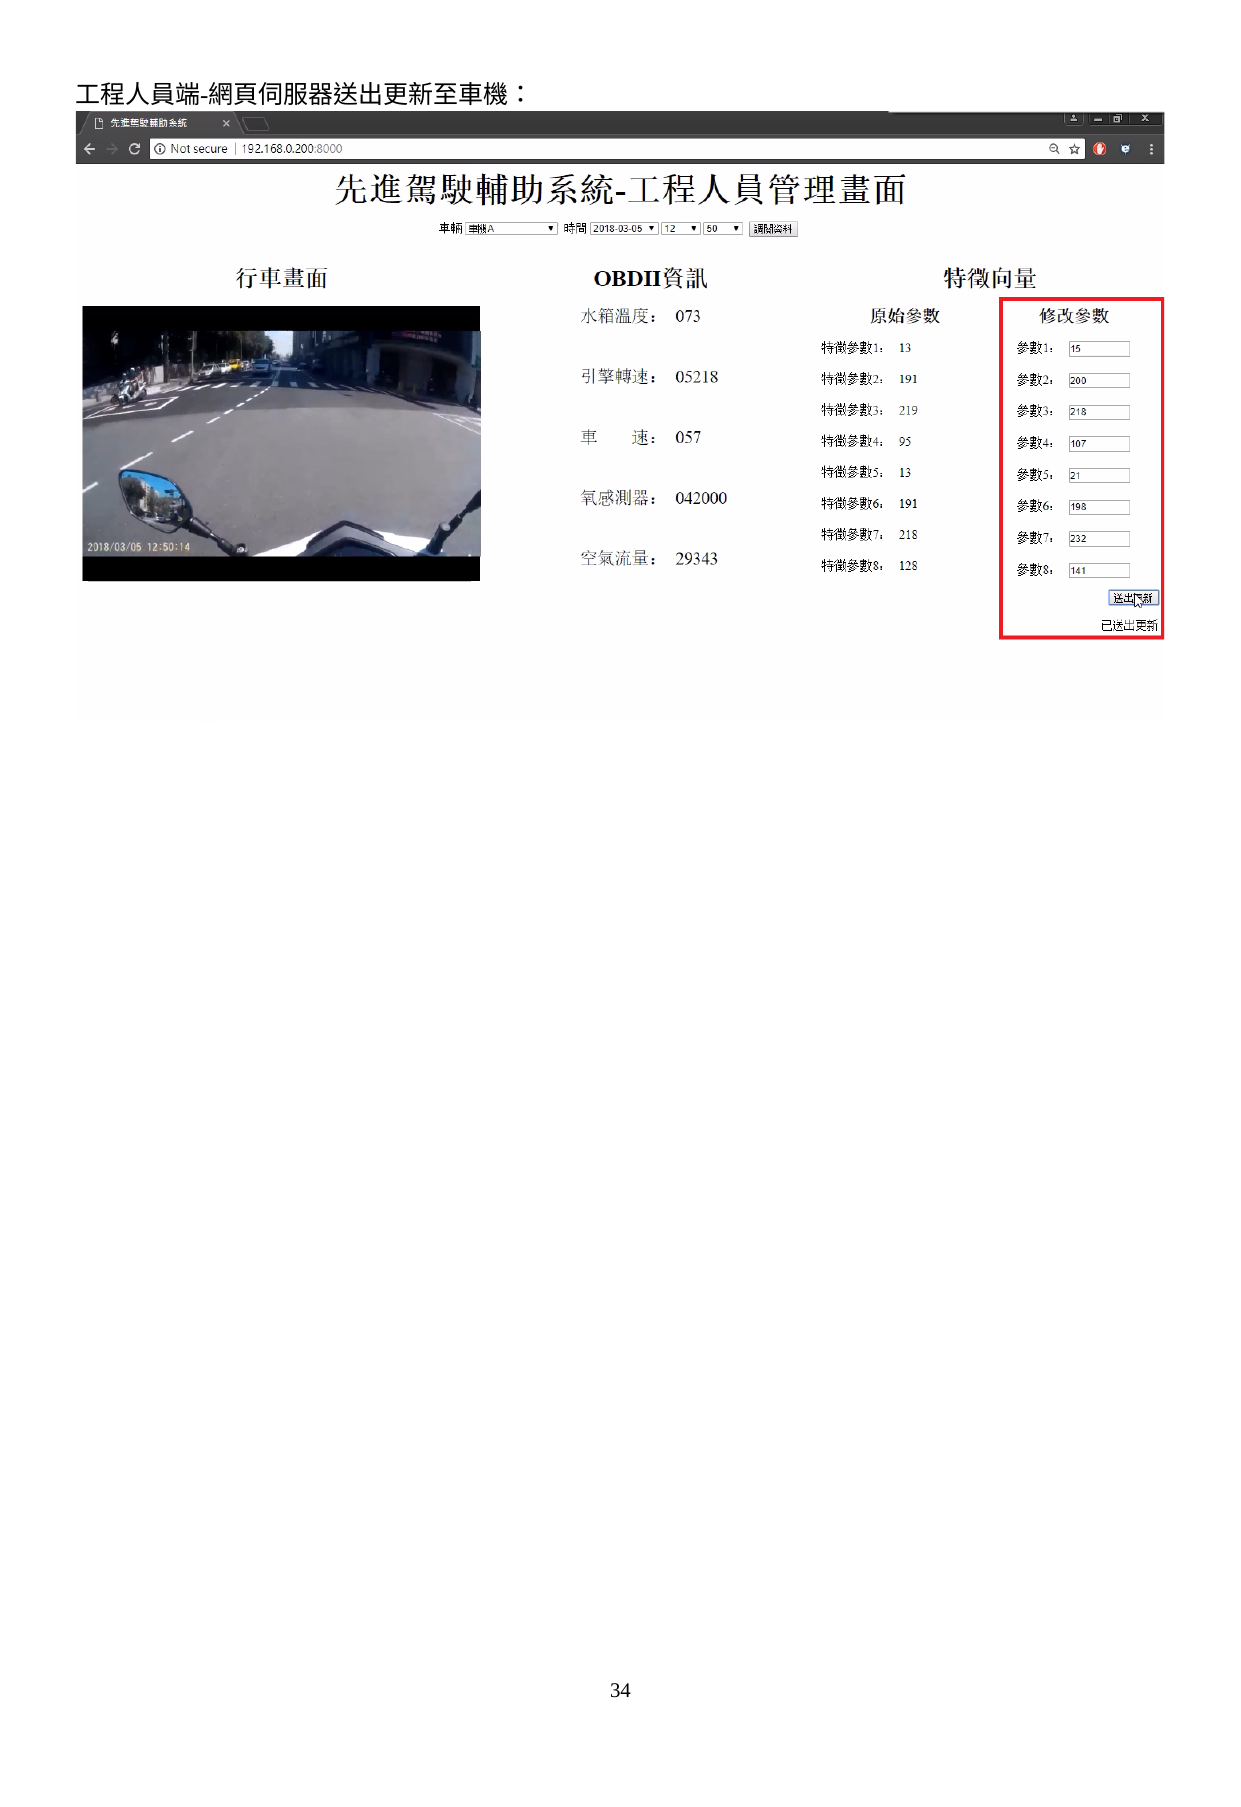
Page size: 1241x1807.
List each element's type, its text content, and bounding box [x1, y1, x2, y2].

picture [75, 111, 1165, 722]
text 工程人員端-網頁伺服器送出更新至車機： [75, 75, 1165, 111]
